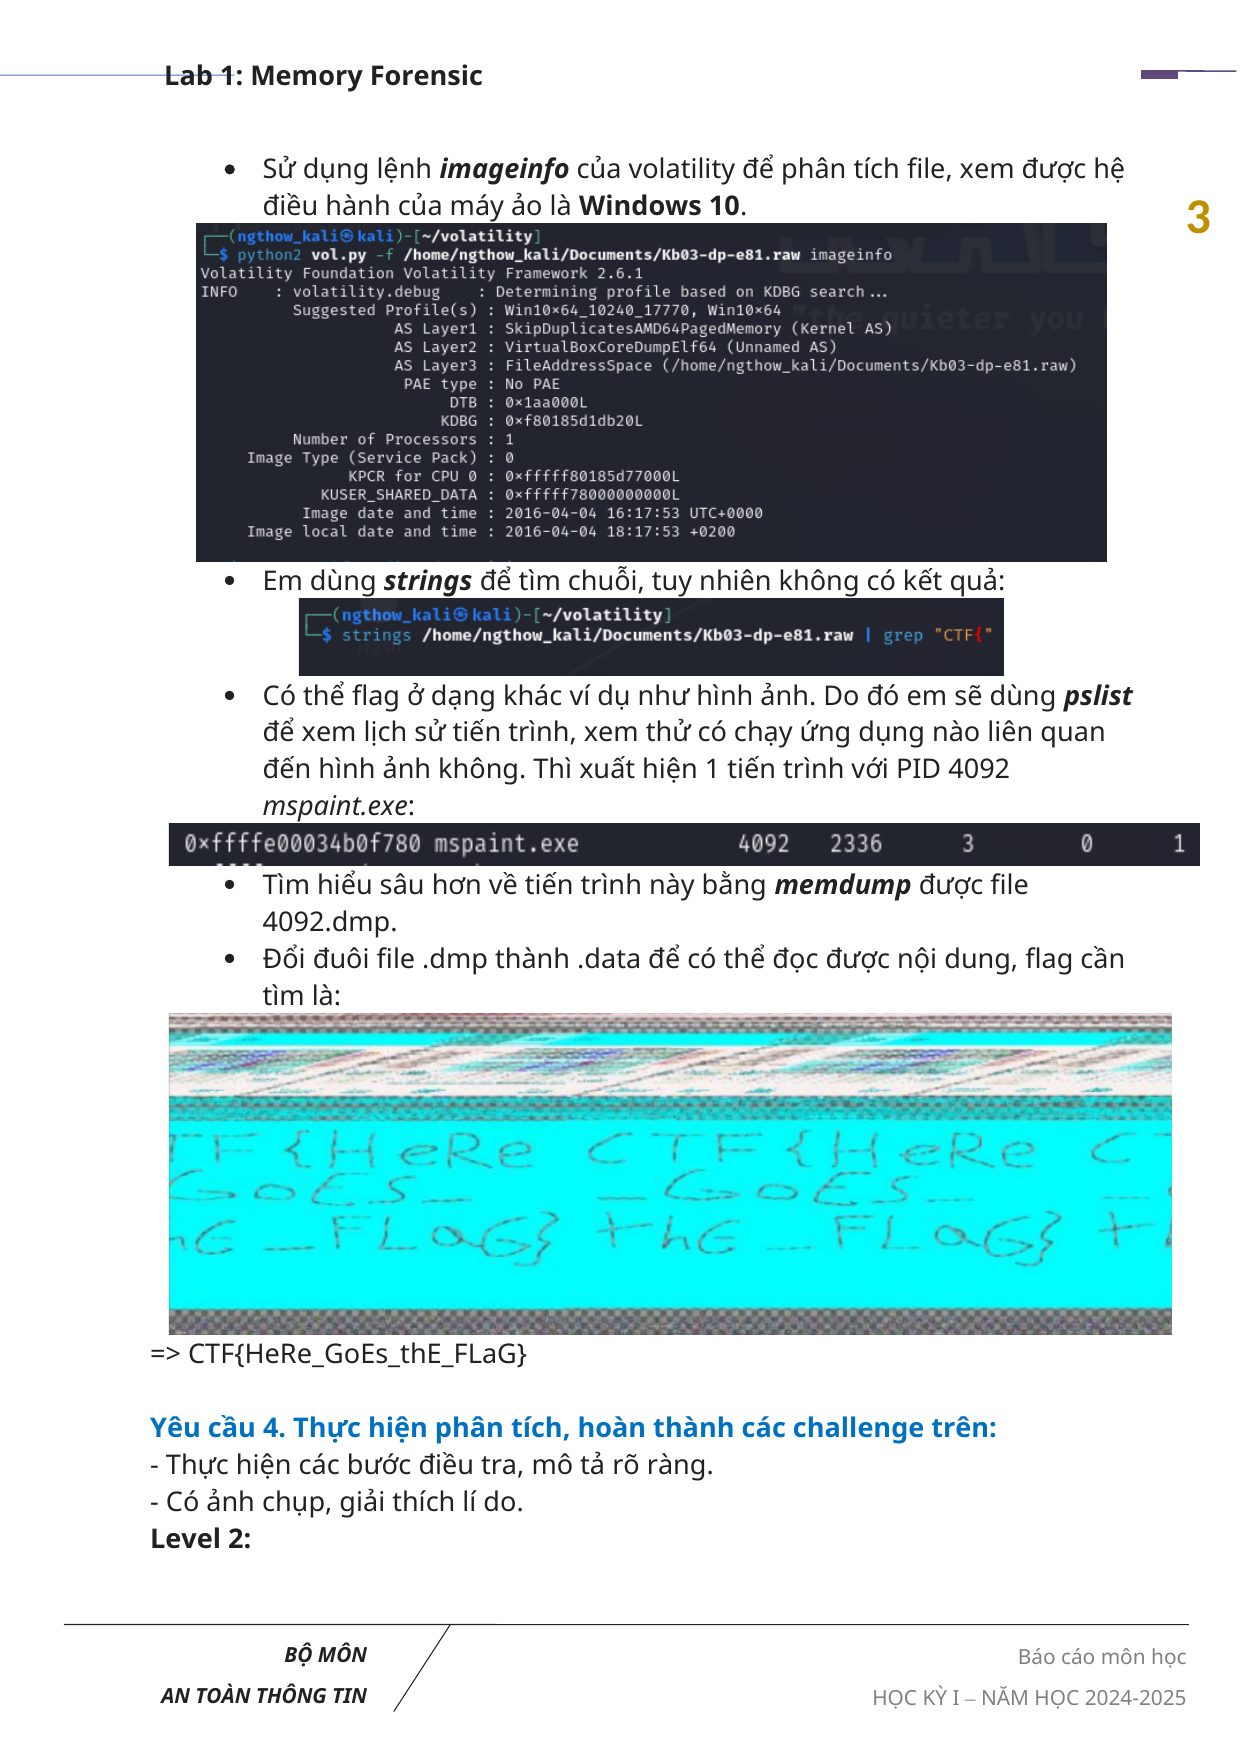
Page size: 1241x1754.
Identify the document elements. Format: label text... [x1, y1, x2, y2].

text - Có ảnh chụp, giải thích lí do. [150, 1482, 1153, 1519]
list Đổi đuôi file .dmp thành .data để có thể đọc được nội dung, flag cần tìm là: [225, 939, 1153, 1013]
text Yêu cầu 4. Thực hiện phân tích, hoàn thành các challenge trên: [150, 1409, 1153, 1446]
list Có thể flag ở dạng khác ví dụ như hình ảnh. Do đó em sẽ dùng pslist để xem lịch sử tiến trình, xem thử có chạy ứng dụng nào liên quan đến hình ảnh không. Thì xuất hiện 1 tiến trình với PID 4092 mspaint.exe: [225, 676, 1153, 823]
list Em dùng strings để tìm chuỗi, tuy nhiên không có kết quả: [225, 562, 1153, 598]
text => CTF{HeRe_GoEs_thE_FLaG} [150, 1335, 1153, 1372]
list Tìm hiểu sâu hơn về tiến trình này bằng memdump được file 4092.dmp. [225, 866, 1153, 939]
text Level 2: [150, 1519, 1153, 1556]
list Sử dụng lệnh imageinfo của volatility để phân tích file, xem được hệ điều hành của máy ảo là Windows 10. [225, 150, 1153, 224]
text - Thực hiện các bước điều tra, mô tả rõ ràng. [150, 1446, 1153, 1482]
